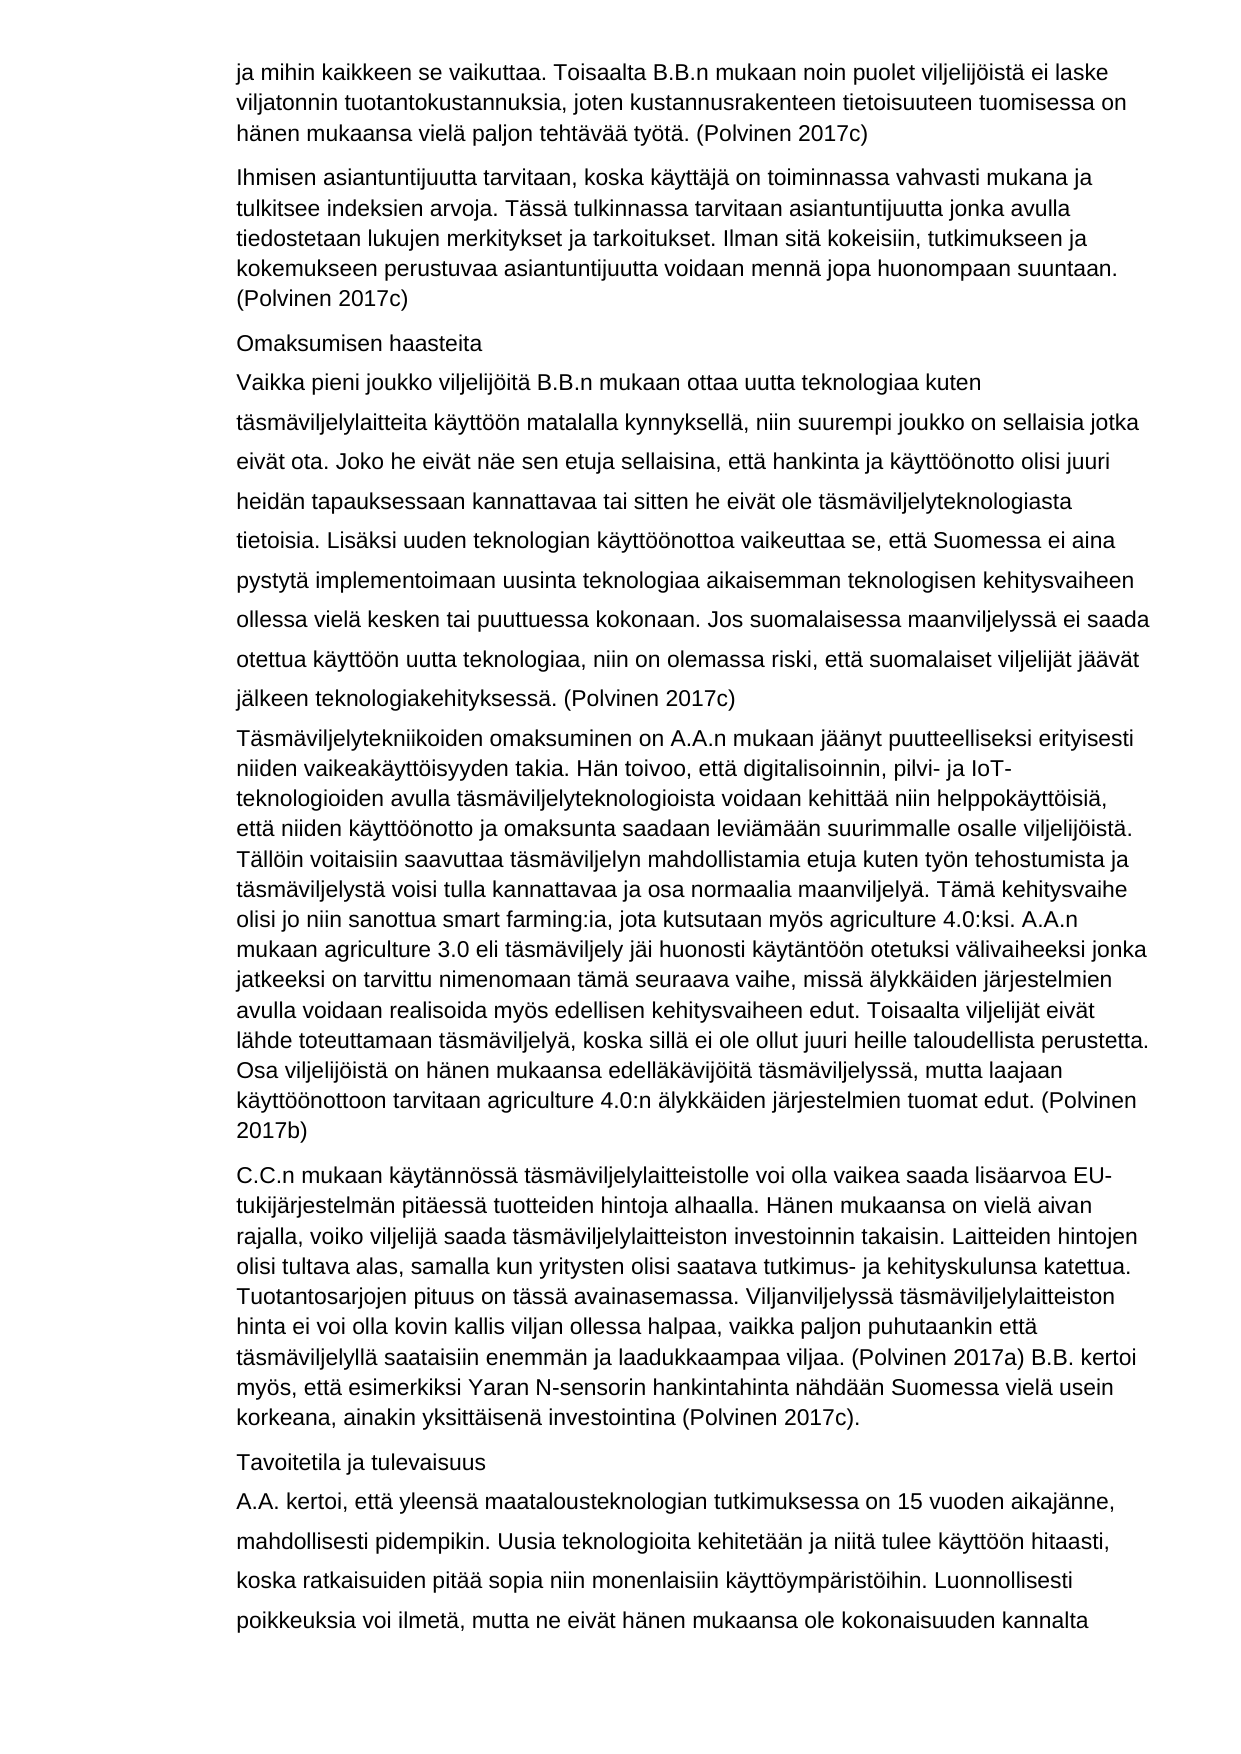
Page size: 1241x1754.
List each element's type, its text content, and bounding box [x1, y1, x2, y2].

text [236, 59, 1152, 146]
text C.C.n mukaan käytännössä täsmäviljelylaitteistolle voi olla vaikea saada lisäarvoa EU-tukijärjestelmän pitäessä tuotteiden hintoja alhaalla. Hänen mukaansa on vielä aivan rajalla, voiko viljelijä saada täsmäviljelylaitteiston investoinnin takaisin. Laitteiden hintojen olisi tultava alas, samalla kun yritysten olisi saatava tutkimus- ja kehityskulunsa katettua. Tuotantosarjojen pituus on tässä avainasemassa. Viljanviljelyssä täsmäviljelylaitteiston hinta ei voi olla kovin kallis viljan ollessa halpaa, vaikka paljon puhutaankin että täsmäviljelyllä saataisiin enemmän ja laadukkaampaa viljaa. (Polvinen 2017a) B.B. kertoi myös, että esimerkiksi Yaran N-sensorin hankintahinta nähdään Suomessa vielä usein korkeana, ainakin yksittäisenä investointina (Polvinen 2017c). [236, 1162, 1152, 1430]
text Ihmisen asiantuntijuutta tarvitaan, koska käyttäjä on toiminnassa vahvasti mukana ja tulkitsee indeksien arvoja. Tässä tulkinnassa tarvitaan asiantuntijuutta jonka avulla tiedostetaan lukujen merkitykset ja tarkoitukset. Ilman sitä kokeisiin, tutkimukseen ja kokemukseen perustuvaa asiantuntijuutta voidaan mennä jopa huonompaan suuntaan. (Polvinen 2017c) [236, 164, 1152, 311]
text Täsmäviljelytekniikoiden omaksuminen on A.A.n mukaan jäänyt puutteelliseksi erityisesti niiden vaikeakäyttöisyyden takia. Hän toivoo, että digitalisoinnin, pilvi- ja IoT-teknologioiden avulla täsmäviljelyteknologioista voidaan kehittää niin helppokäyttöisiä, että niiden käyttöönotto ja omaksunta saadaan leviämään suurimmalle osalle viljelijöistä. Tällöin voitaisiin saavuttaa täsmäviljelyn mahdollistamia etuja kuten työn tehostumista ja täsmäviljelystä voisi tulla kannattavaa ja osa normaalia maanviljelyä. Tämä kehitysvaihe olisi jo niin sanottua smart farming:ia, jota kutsutaan myös agriculture 4.0:ksi. A.A.n mukaan agriculture 3.0 eli täsmäviljely jäi huonosti käytäntöön otetuksi välivaiheeksi jonka jatkeeksi on tarvittu nimenomaan tämä seuraava vaihe, missä älykkäiden järjestelmien avulla voidaan realisoida myös edellisen kehitysvaiheen edut. Toisaalta viljelijät eivät lähde toteuttamaan täsmäviljelyä, koska sillä ei ole ollut juuri heille taloudellista perustetta. Osa viljelijöistä on hänen mukaansa edelläkävijöitä täsmäviljelyssä, mutta laajaan käyttöönottoon tarvitaan agriculture 4.0:n älykkäiden järjestelmien tuomat edut. (Polvinen 2017b) [236, 725, 1152, 1144]
